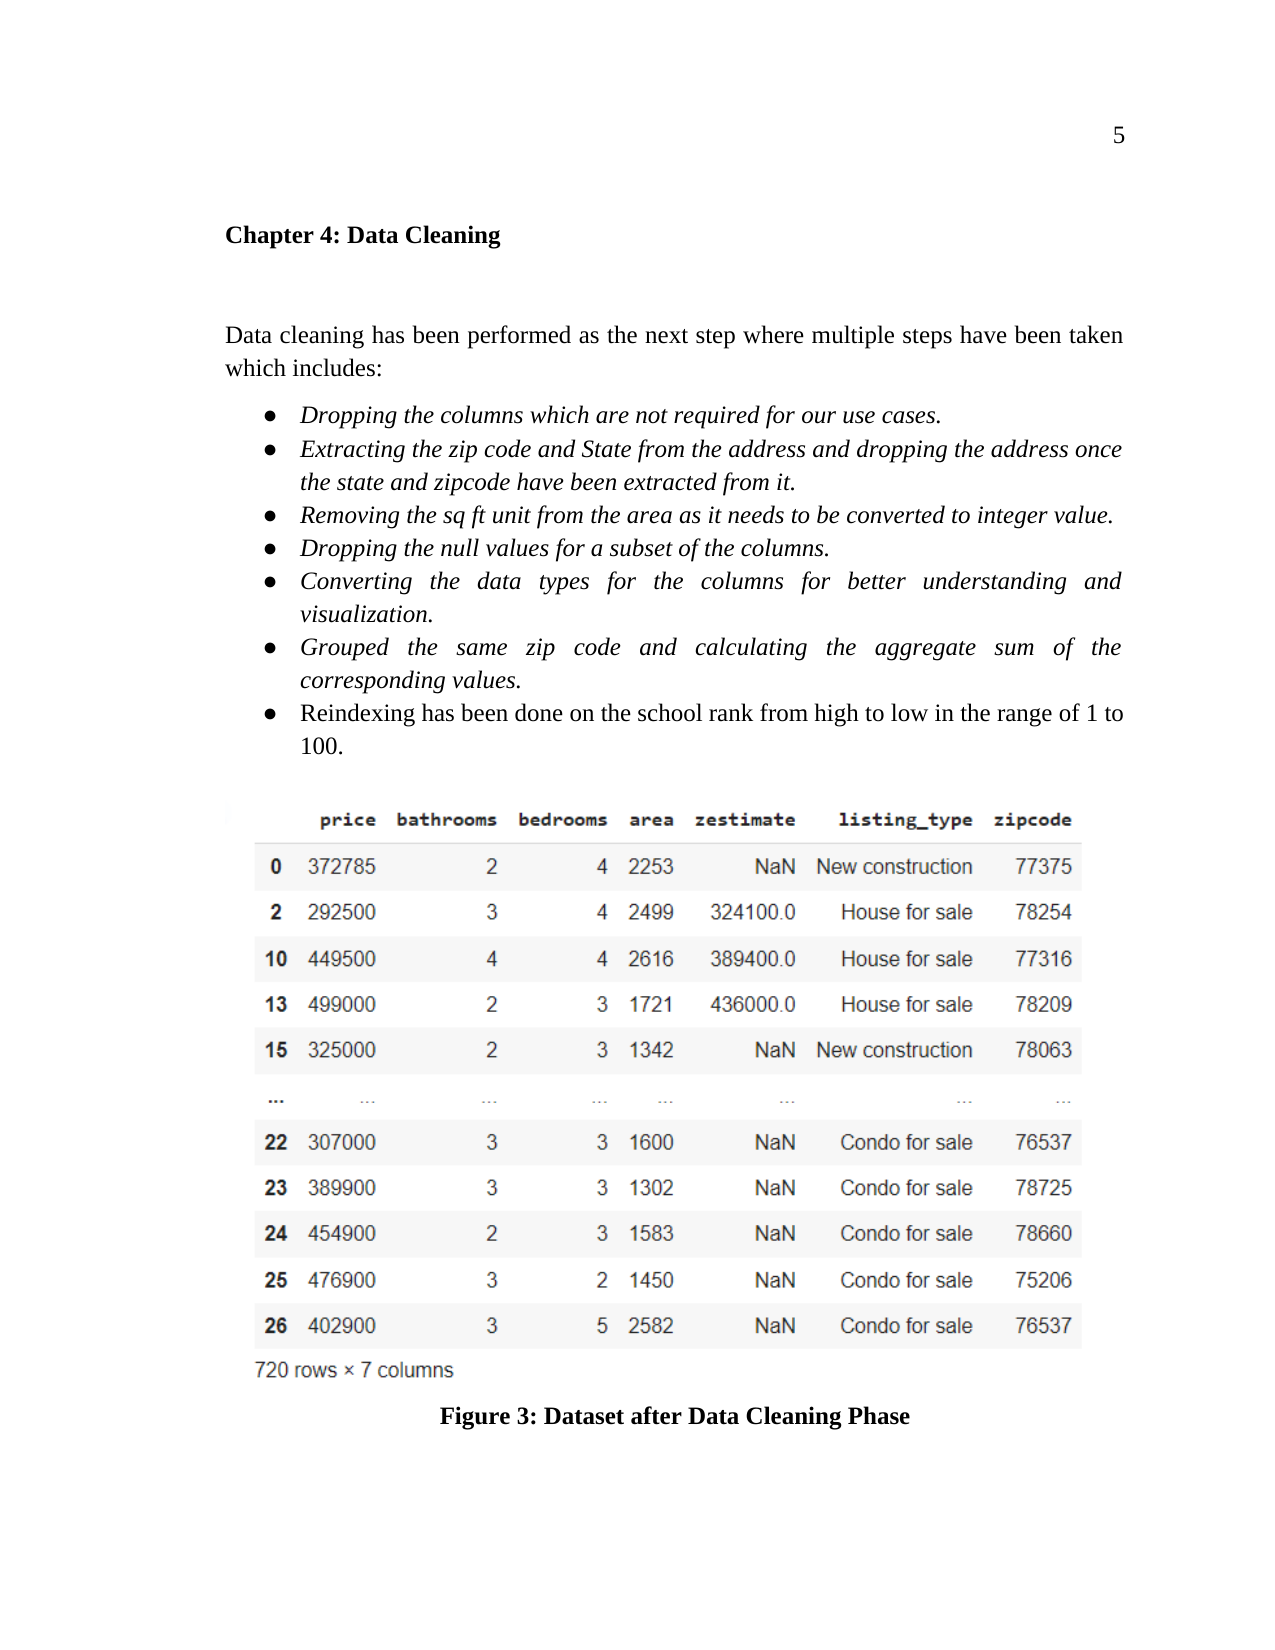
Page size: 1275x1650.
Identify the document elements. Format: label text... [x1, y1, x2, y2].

subtitle Removing the sq ft unit from the area as it needs to be converted to integer value. [262, 500, 1125, 528]
subtitle Converting the data types for the columns for better understanding and visualization. [262, 566, 1125, 627]
picture [225, 796, 1125, 1397]
subtitle Chapter 4: Data Cleaning [225, 220, 1125, 249]
list Reindexing has been done on the school rank from high to low in the range of 1 to 100. [262, 698, 1125, 759]
text Figure 3: Dataset after Data Cleaning Phase [225, 1401, 1125, 1430]
subtitle Dropping the columns which are not required for our use cases. [262, 401, 1125, 429]
subtitle Grouped the same zip code and calculating the aggregate sum of the corresponding values. [262, 632, 1125, 693]
subtitle Dropping the null values for a subset of the columns. [262, 533, 1125, 561]
subtitle Extracting the zip code and State from the address and dropping the address once the state and zipcode have been extracted from it. [262, 434, 1125, 495]
text Data cleaning has been performed as the next step where multiple steps have been taken which includes: [225, 320, 1125, 382]
